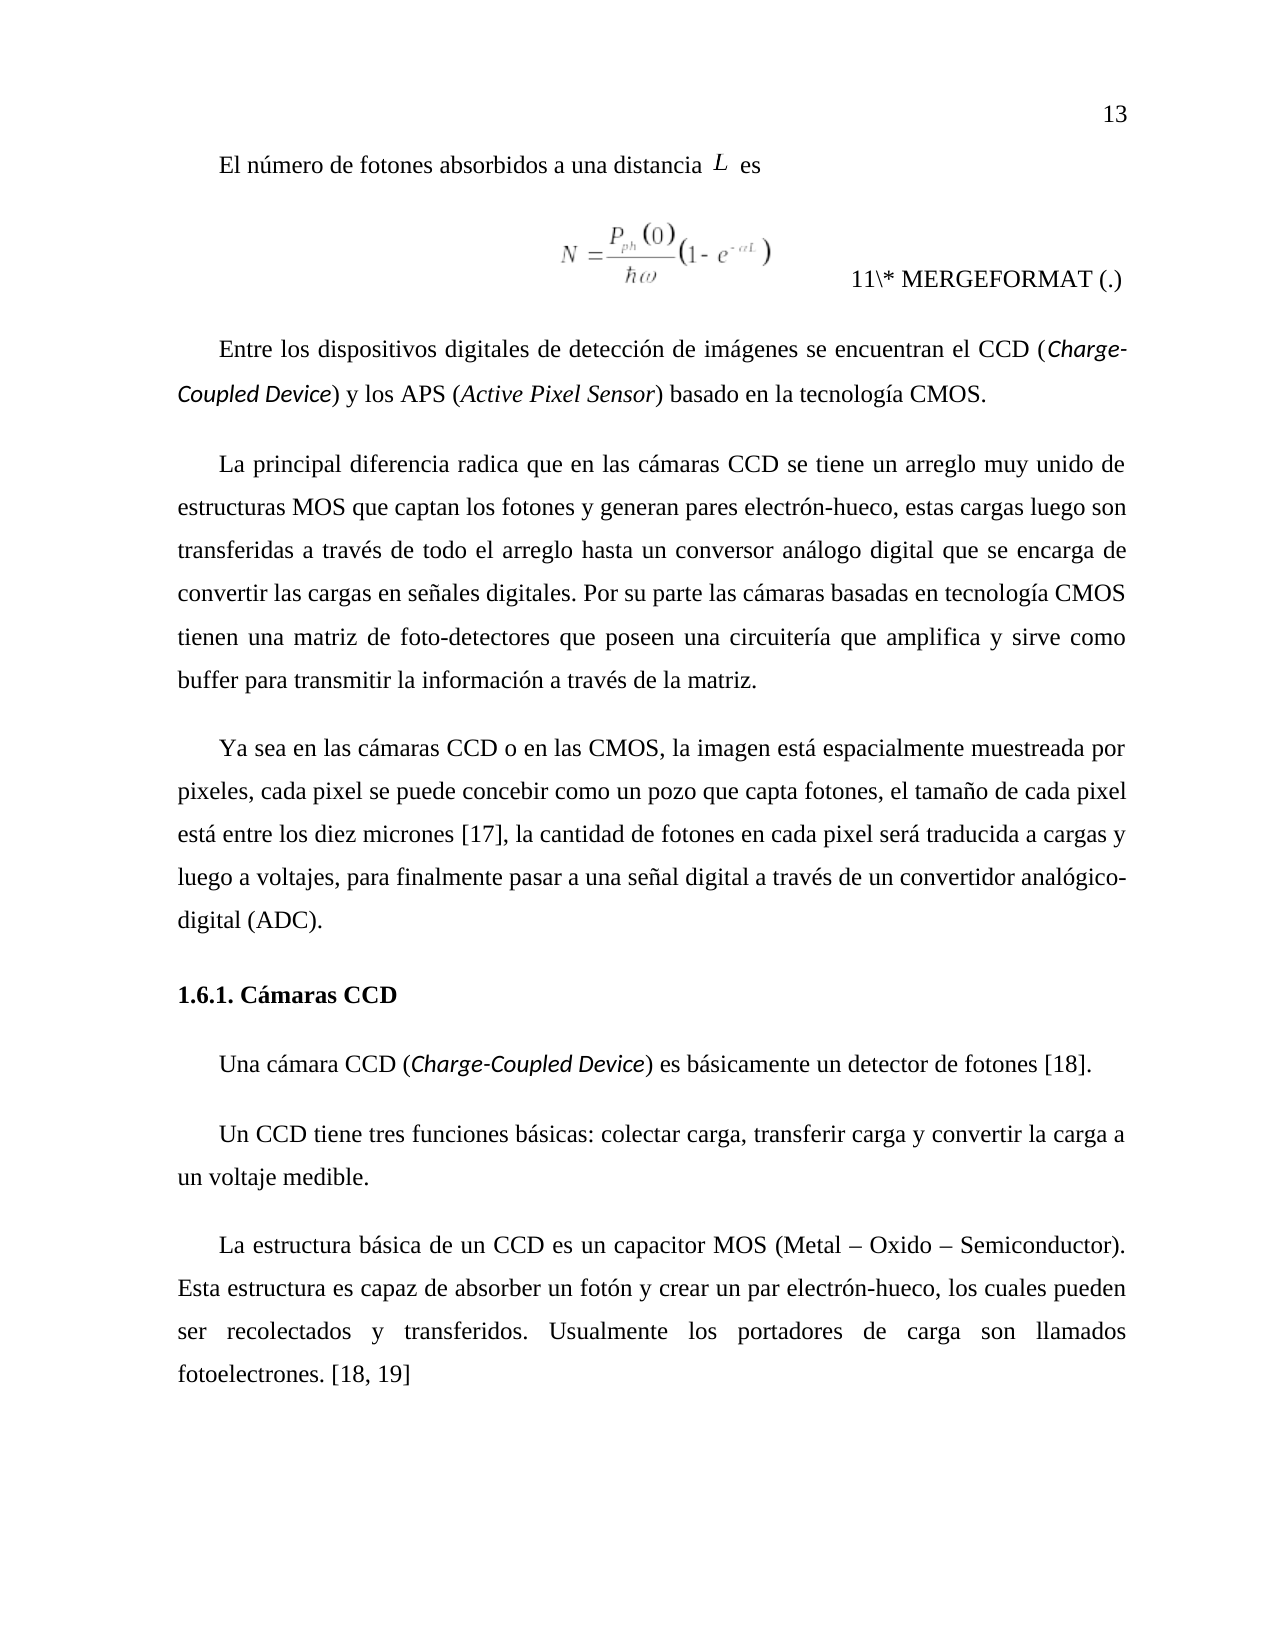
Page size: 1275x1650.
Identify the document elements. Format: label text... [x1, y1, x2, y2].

text El número de fotones absorbidos a una distancia es [177, 148, 1127, 179]
text La estructura básica de un CCD es un capacitor MOS (Metal – Oxido – Semiconductor). Esta estructura es capaz de absorber un fotón y crear un par electrón-hueco, los cuales pueden ser recolectados y transferidos. Usualmente los portadores de carga son llamados fotoelectrones. [18, 19] [177, 1230, 1127, 1388]
subtitle Cámaras CCD [177, 980, 1127, 1008]
text Entre los dispositivos digitales de detección de imágenes se encuentran el CCD (Charge-Coupled Device) y los APS (Active Pixel Sensor) basado en la tecnología CMOS. [177, 333, 1127, 409]
text Un CCD tiene tres funciones básicas: colectar carga, transferir carga y convertir la carga a un voltaje medible. [177, 1119, 1127, 1191]
text Una cámara CCD (Charge-Coupled Device) es básicamente un detector de fotones [18]. [177, 1048, 1127, 1078]
text Ya sea en las cámaras CCD o en las CMOS, la imagen está espacialmente muestreada por pixeles, cada pixel se puede concebir como un pozo que capta fotones, el tamaño de cada pixel está entre los diez micrones [17], la cantidad de fotones en cada pixel será traducida a cargas y luego a voltajes, para finalmente pasar a una señal digital a través de un convertidor analógico-digital (ADC). [177, 733, 1127, 934]
text La principal diferencia radica que en las cámaras CCD se tiene un arreglo muy unido de estructuras MOS que captan los fotones y generan pares electrón-hueco, estas cargas luego son transferidas a través de todo el arreglo hasta un conversor análogo digital que se encarga de convertir las cargas en señales digitales. Por su parte las cámaras basadas en tecnología CMOS tienen una matriz de foto-detectores que poseen una circuitería que amplifica y sirve como buffer para transmitir la información a través de la matriz. [177, 449, 1127, 693]
